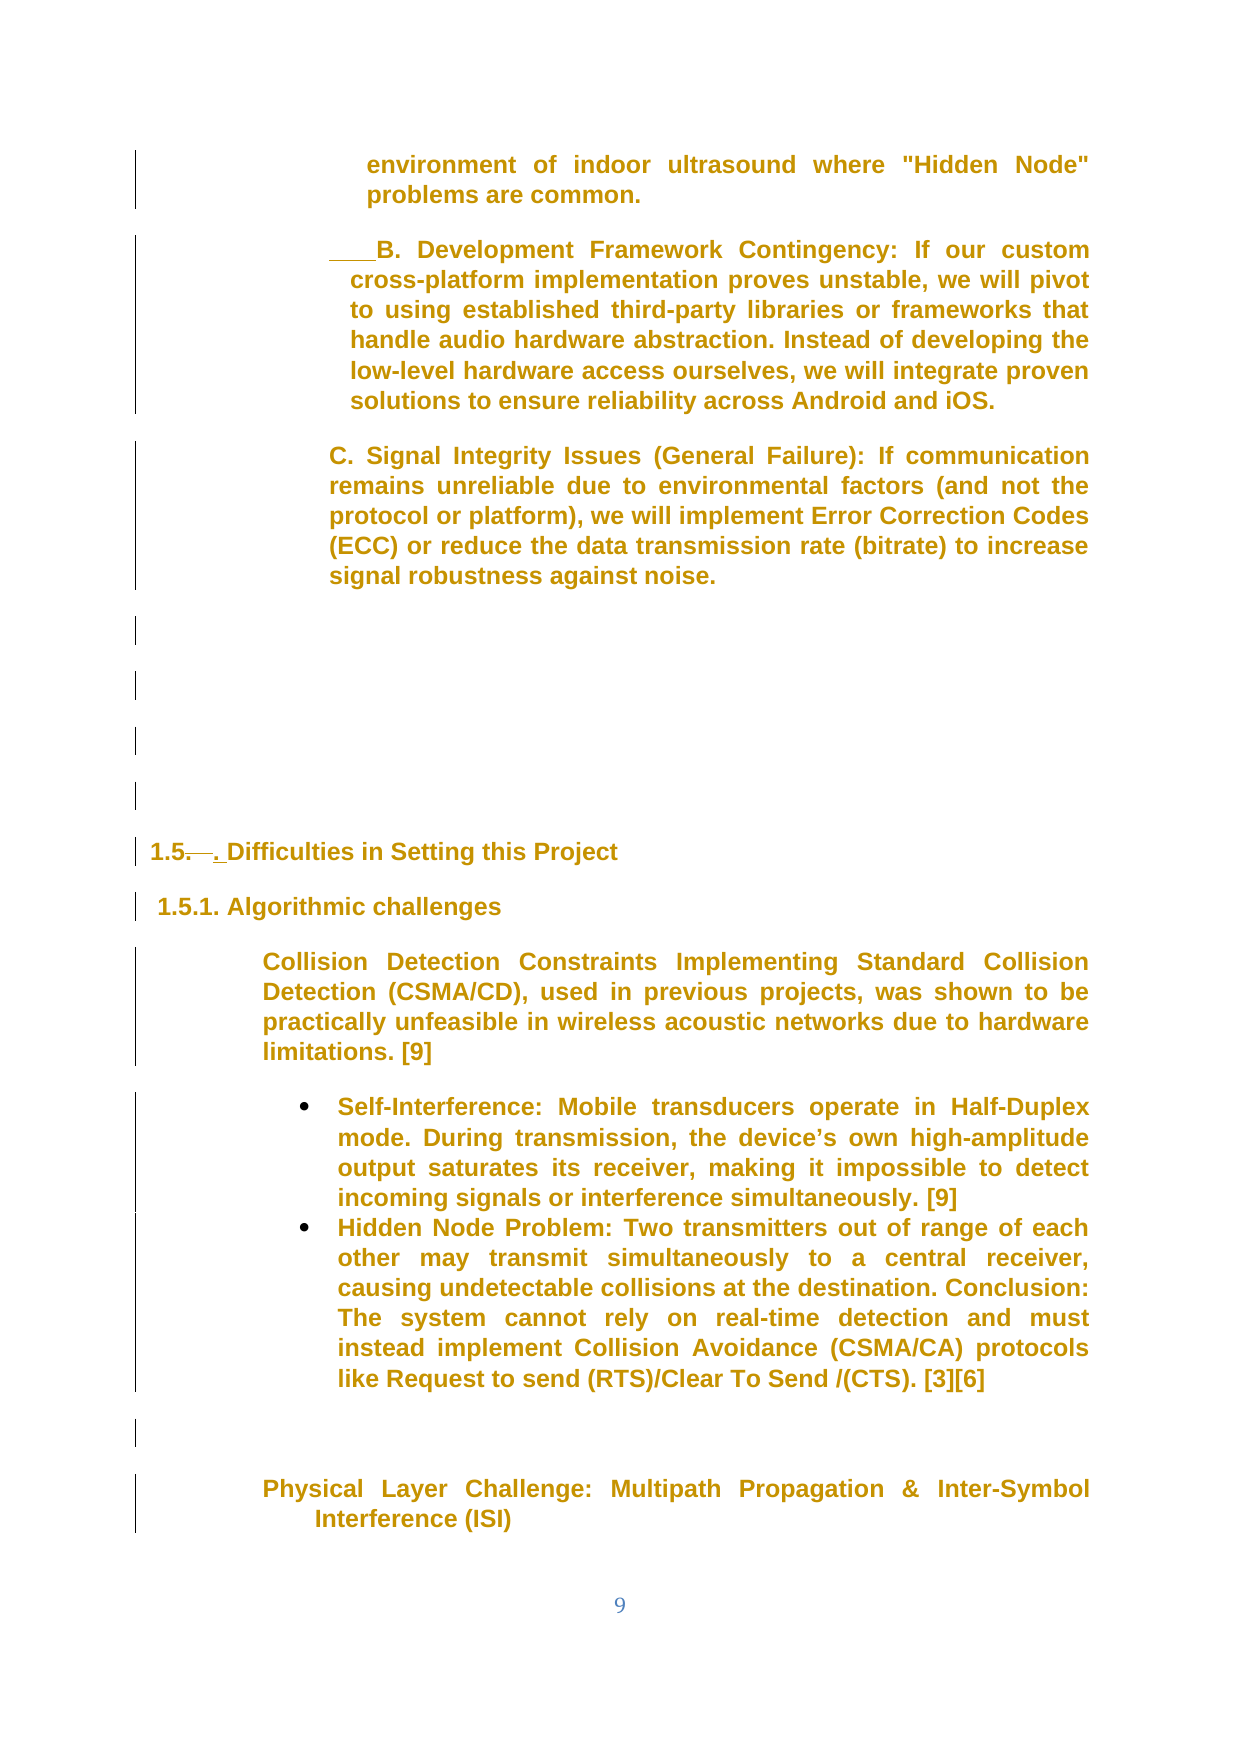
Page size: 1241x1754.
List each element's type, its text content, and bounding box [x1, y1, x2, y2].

text Collision Detection Constraints Implementing Standard Collision Detection (CSMA/CD), used in previous projects, was shown to be practically unfeasible in wireless acoustic networks due to hardware limitations. [9] [262, 947, 1090, 1066]
list Hidden Node Problem: Two transmitters out of range of each other may transmit simultaneously to a central receiver, causing undetectable collisions at the destination. Conclusion: The system cannot rely on real-time detection and must instead implement Collision Avoidance (CSMA/CA) protocols like Request to send (RTS)/Clear To Send /(CTS). [3][6] [300, 1213, 1090, 1392]
list Self-Interference: Mobile transducers operate in Half-Duplex mode. During transmission, the device’s own high-amplitude output saturates its receiver, making it impossible to detect incoming signals or interference simultaneously. [9] [300, 1092, 1090, 1212]
text B. Development Framework Contingency: If our custom cross-platform implementation proves unstable, we will pivot to using established third-party libraries or frameworks that handle audio hardware abstraction. Instead of developing the low-level hardware access ourselves, we will integrate proven solutions to ensure reliability across Android and iOS. [329, 235, 1090, 414]
text 1.5.1. Algorithmic challenges [150, 892, 1090, 921]
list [329, 150, 1090, 209]
text 1.5Difficulties in Setting this Project [150, 837, 1090, 866]
text Physical Layer Challenge: Multipath Propagation & Inter-Symbol Interference (ISI) [262, 1474, 1090, 1533]
text C. Signal Integrity Issues (General Failure): If communication remains unreliable due to environmental factors (and not the protocol or platform), we will implement Error Correction Codes (ECC) or reduce the data transmission rate (bitrate) to increase signal robustness against noise. [329, 441, 1090, 590]
